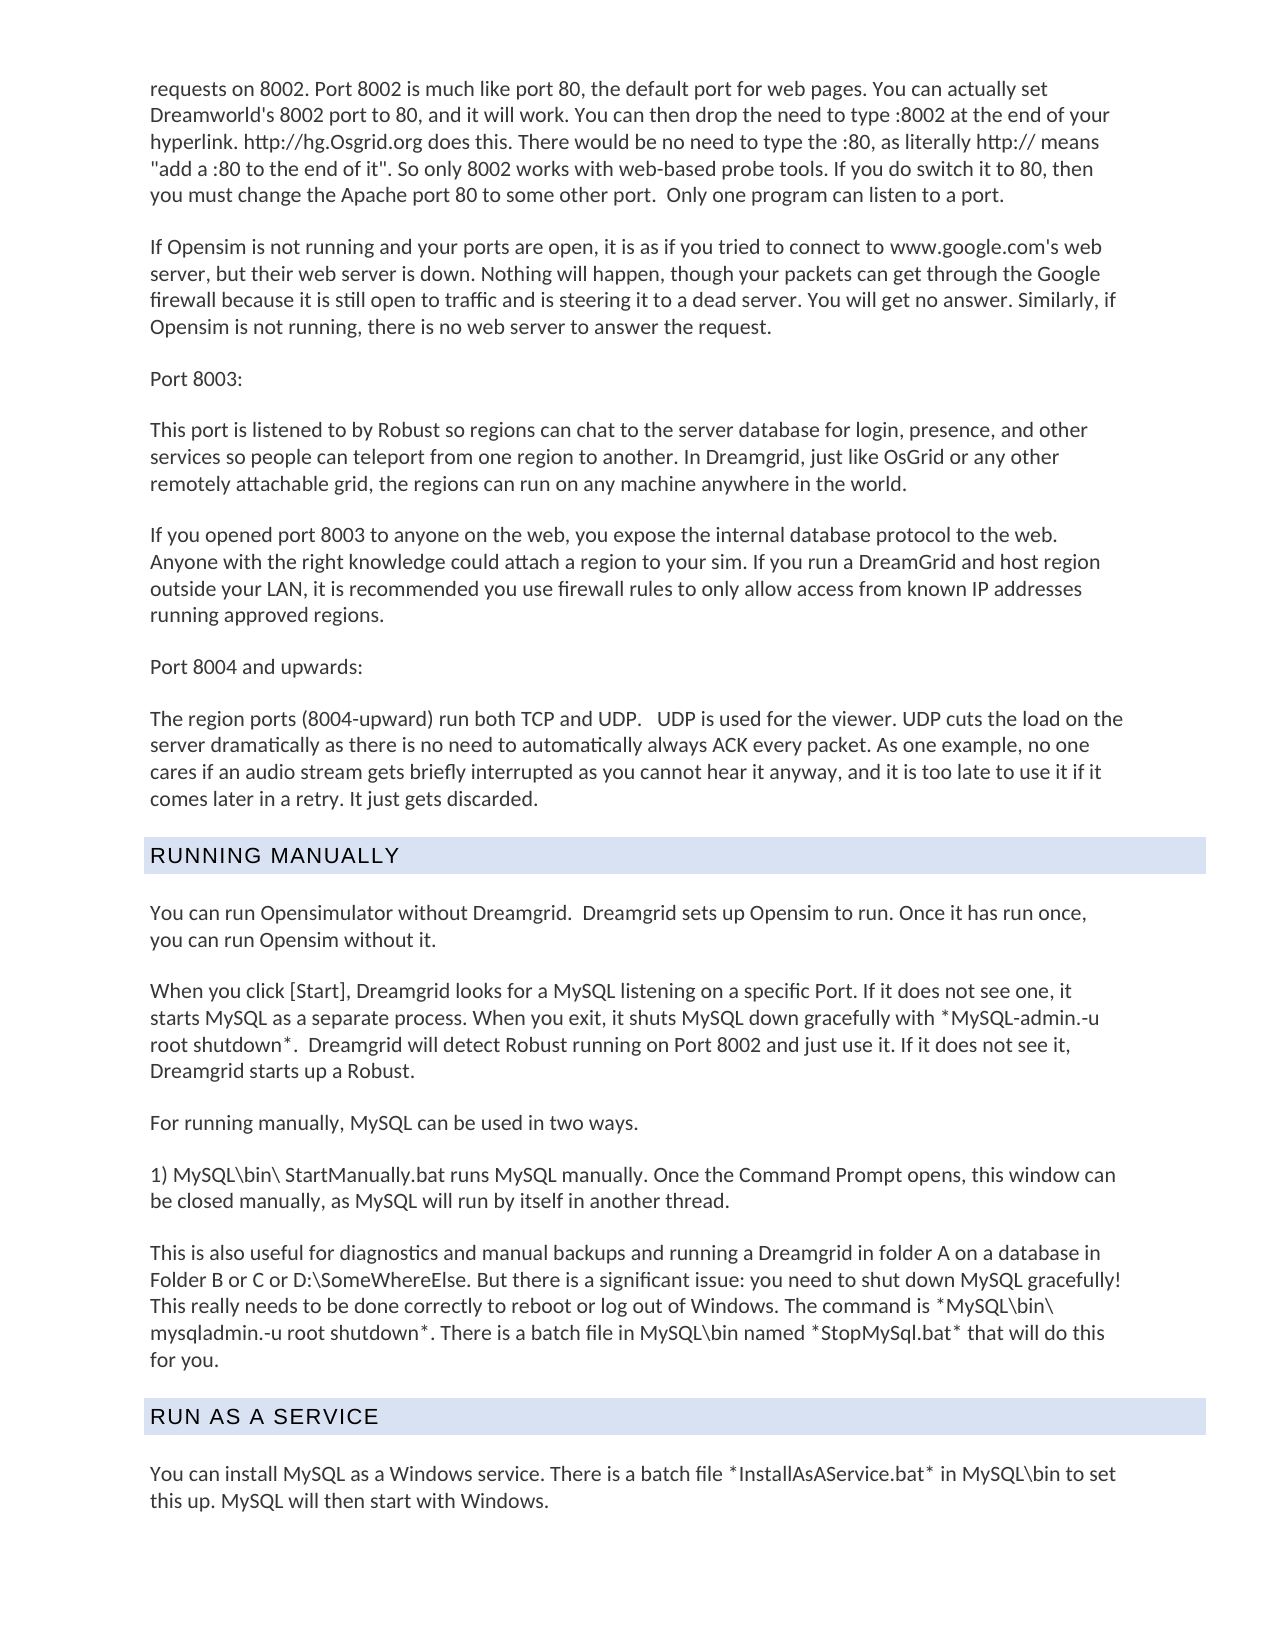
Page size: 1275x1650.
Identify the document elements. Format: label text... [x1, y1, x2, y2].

text When you click [Start], Dreamgrid looks for a MySQL listening on a specific Port. If it does not see one, it starts MySQL as a separate process. When you exit, it shuts MySQL down gracefully with *MySQL-admin.-u root shutdown*. Dreamgrid will detect Robust running on Port 8002 and just use it. If it does not see it, Dreamgrid starts up a Robust. [150, 978, 1125, 1084]
text You can run Opensimulator without Dreamgrid. Dreamgrid sets up Opensim to run. Once it has run once, you can run Opensim without it. [150, 899, 1125, 953]
text You can install MySQL as a Windows service. There is a batch file *InstallAsAService.bat* in MySQL\bin to set this up. MySQL will then start with Windows. [150, 1460, 1125, 1514]
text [150, 75, 1125, 208]
text Port 8004 and upwards: [150, 653, 1125, 680]
text 1) MySQL\bin\ StartManually.bat runs MySQL manually. Once the Command Prompt opens, this window can be closed manually, as MySQL will run by itself in another thread. [150, 1161, 1125, 1214]
subtitle Run as A Service [150, 1404, 1200, 1429]
text This is also useful for diagnostics and manual backups and running a Dreamgrid in folder A on a database in Folder B or C or D:\SomeWhereElse. But there is a significant issue: you need to shut down MySQL gracefully! This really needs to be done correctly to reboot or log out of Windows. The command is *MySQL\bin\mysqladmin.-u root shutdown*. There is a batch file in MySQL\bin named *StopMySql.bat* that will do this for you. [150, 1239, 1125, 1373]
text Port 8003: [150, 365, 1125, 392]
text For running manually, MySQL can be used in two ways. [150, 1109, 1125, 1136]
text The region ports (8004-upward) run both TCP and UDP. UDP is used for the viewer. UDP cuts the load on the server dramatically as there is no need to automatically always ACK every packet. As one example, no one cares if an audio stream gets briefly interrupted as you cannot hear it anyway, and it is too late to use it if it comes later in a retry. It just gets discarded. [150, 705, 1125, 812]
text If Opensim is not running and your ports are open, it is as if you tried to connect to www.google.com's web server, but their web server is down. Nothing will happen, though your packets can get through the Google firewall because it is still open to traffic and is steering it to a dead server. You will get no answer. Similarly, if Opensim is not running, there is no web server to answer the request. [150, 233, 1125, 340]
subtitle Running Manually [150, 843, 1200, 868]
text If you opened port 8003 to anyone on the web, you expose the internal database protocol to the web. Anyone with the right knowledge could attach a region to your sim. If you run a DreamGrid and host region outside your LAN, it is recommended you use firewall rules to only allow access from known IP addresses running approved regions. [150, 522, 1125, 628]
text This port is listened to by Robust so regions can chat to the server database for login, presence, and other services so people can teleport from one region to another. In Dreamgrid, just like OsGrid or any other remotely attachable grid, the regions can run on any machine anywhere in the world. [150, 417, 1125, 497]
